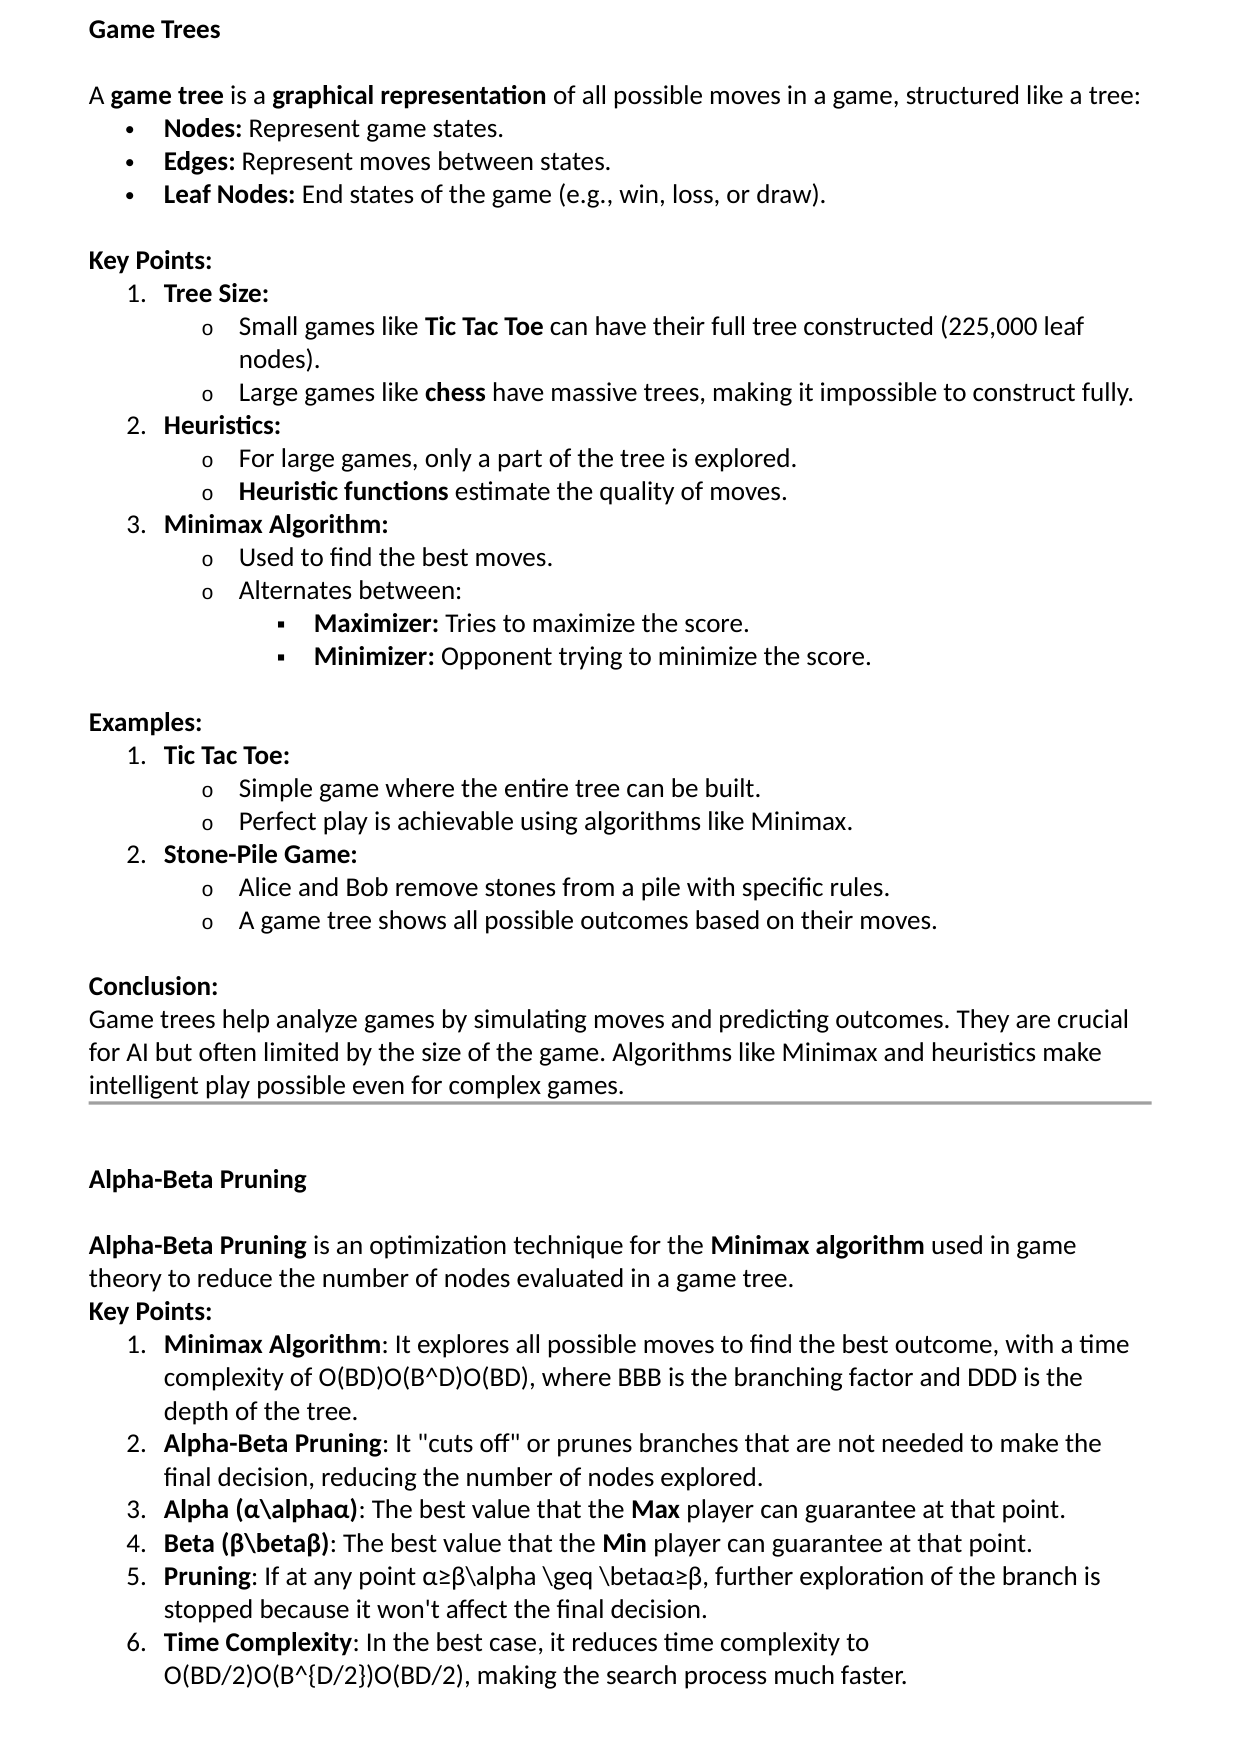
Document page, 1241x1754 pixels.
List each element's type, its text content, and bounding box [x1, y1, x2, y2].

list Beta (β\betaβ): The best value that the Min player can guarantee at that point. [126, 1526, 1152, 1559]
list Minimizer: Opponent trying to minimize the score. [276, 639, 1152, 672]
text Key Points: [89, 243, 1152, 276]
text Alpha-Beta Pruning is an optimization technique for the Minimax algorithm used in game theory to reduce the number of nodes evaluated in a game tree. [89, 1228, 1152, 1294]
list Leaf Nodes: End states of the game (e.g., win, loss, or draw). [126, 177, 1152, 210]
list Alice and Bob remove stones from a pile with specific rules. [201, 870, 1152, 903]
list Nodes: Represent game states. [126, 111, 1152, 144]
text Examples: [89, 705, 1152, 738]
list Time Complexity: In the best case, it reduces time complexity to O(BD/2)O(B^{D/2})O(BD/2), making the search process much faster. [126, 1625, 1152, 1691]
list Alpha (α\alphaα): The best value that the Max player can guarantee at that point. [126, 1493, 1152, 1526]
text Game trees help analyze games by simulating moves and predicting outcomes. They are crucial for AI but often limited by the size of the game. Algorithms like Minimax and heuristics make intelligent play possible even for complex games. [89, 1002, 1152, 1101]
list Pruning: If at any point α≥β\alpha \geq \betaα≥β, further exploration of the branch is stopped because it won't affect the final decision. [126, 1559, 1152, 1625]
list Alpha-Beta Pruning: It "cuts off" or prunes branches that are not needed to make the final decision, reducing the number of nodes explored. [126, 1427, 1152, 1493]
list A game tree shows all possible outcomes based on their moves. [201, 903, 1152, 936]
list Tic Tac Toe: [126, 738, 1152, 771]
list Tree Size: [126, 276, 1152, 309]
list Minimax Algorithm: [126, 507, 1152, 540]
list Large games like chess have massive trees, making it impossible to construct fully. [201, 375, 1152, 408]
list Heuristic functions estimate the quality of moves. [201, 474, 1152, 507]
list Maximizer: Tries to maximize the score. [276, 606, 1152, 639]
list Alternates between: [201, 573, 1152, 606]
text A game tree is a graphical representation of all possible moves in a game, structured like a tree: [89, 78, 1152, 111]
list Perfect play is achievable using algorithms like Minimax. [201, 804, 1152, 837]
list Edges: Represent moves between states. [126, 144, 1152, 177]
list For large games, only a part of the tree is explored. [201, 441, 1152, 474]
text Game Trees [89, 12, 1152, 45]
list Used to find the best moves. [201, 540, 1152, 573]
text Conclusion: [89, 969, 1152, 1002]
list Minimax Algorithm: It explores all possible moves to find the best outcome, with a time complexity of O(BD)O(B^D)O(BD), where BBB is the branching factor and DDD is the depth of the tree. [126, 1328, 1152, 1427]
list Simple game where the entire tree can be built. [201, 771, 1152, 804]
list Heuristics: [126, 408, 1152, 441]
list Small games like Tic Tac Toe can have their full tree constructed (225,000 leaf nodes). [201, 309, 1152, 375]
text Alpha-Beta Pruning [89, 1162, 1152, 1196]
list Stone-Pile Game: [126, 837, 1152, 870]
text Key Points: [89, 1294, 1152, 1328]
